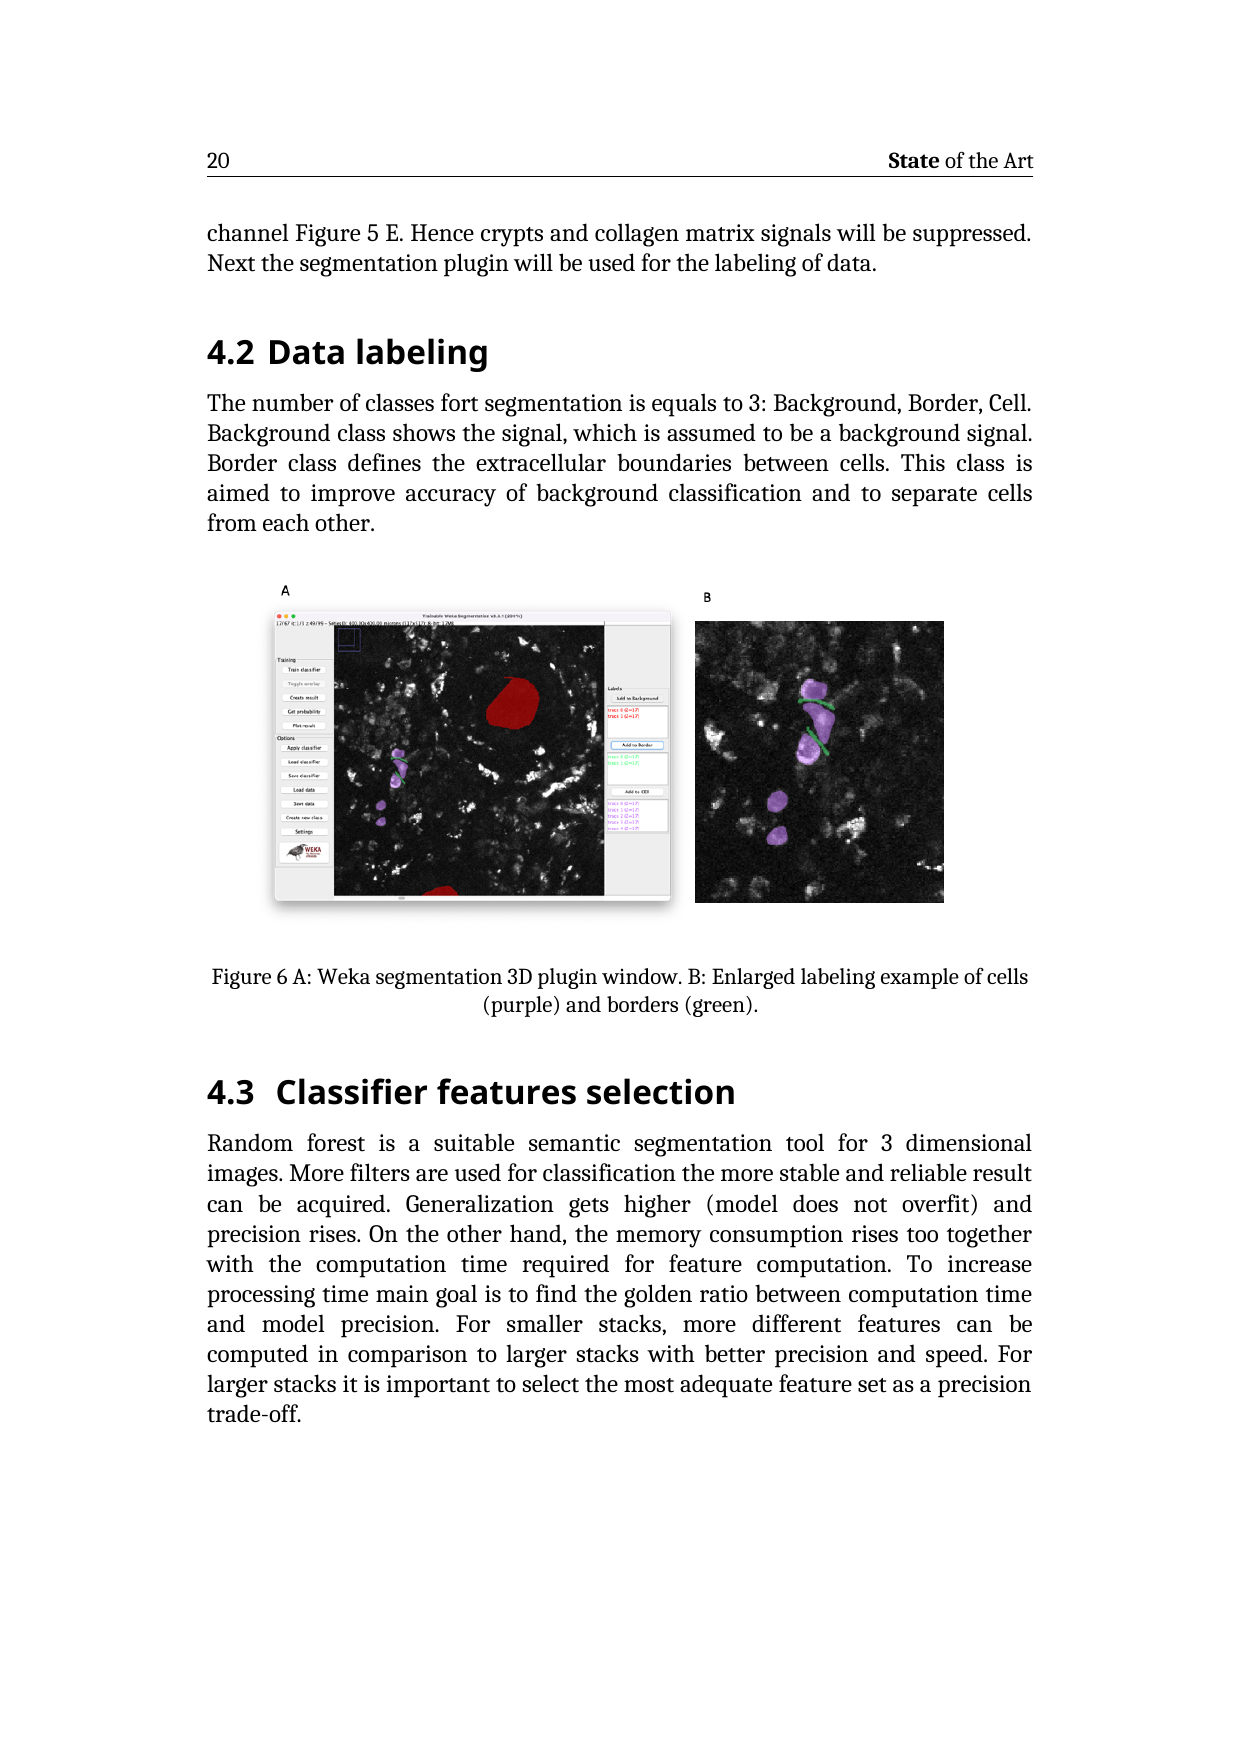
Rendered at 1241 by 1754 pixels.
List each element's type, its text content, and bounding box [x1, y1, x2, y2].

picture [251, 564, 989, 938]
text Random forest is a suitable semantic segmentation tool for 3 dimensional images. More filters are used for classification the more stable and reliable result can be acquired. Generalization gets higher (model does not overfit) and precision rises. On the other hand, the memory consumption rises too together with the computation time required for feature computation. To increase processing time main goal is to find the golden ratio between computation time and model precision. For smaller stacks, more different features can be computed in comparison to larger stacks with better precision and speed. For larger stacks it is important to select the most adequate feature set as a precision trade-off. [207, 1129, 1033, 1429]
subtitle Classifier features selection [207, 1069, 1033, 1114]
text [207, 218, 1033, 277]
text The number of classes fort segmentation is equals to 3: Background, Border, Cell. Background class shows the signal, which is assumed to be a background signal. Border class defines the extracellular boundaries between cells. This class is aimed to improve accuracy of background classification and to separate cells from each other. [207, 389, 1033, 538]
text Figure 6 A: Weka segmentation 3D plugin window. B: Enlarged labeling example of cells (purple) and borders (green). [207, 964, 1033, 1018]
subtitle Data labeling [207, 329, 1033, 374]
